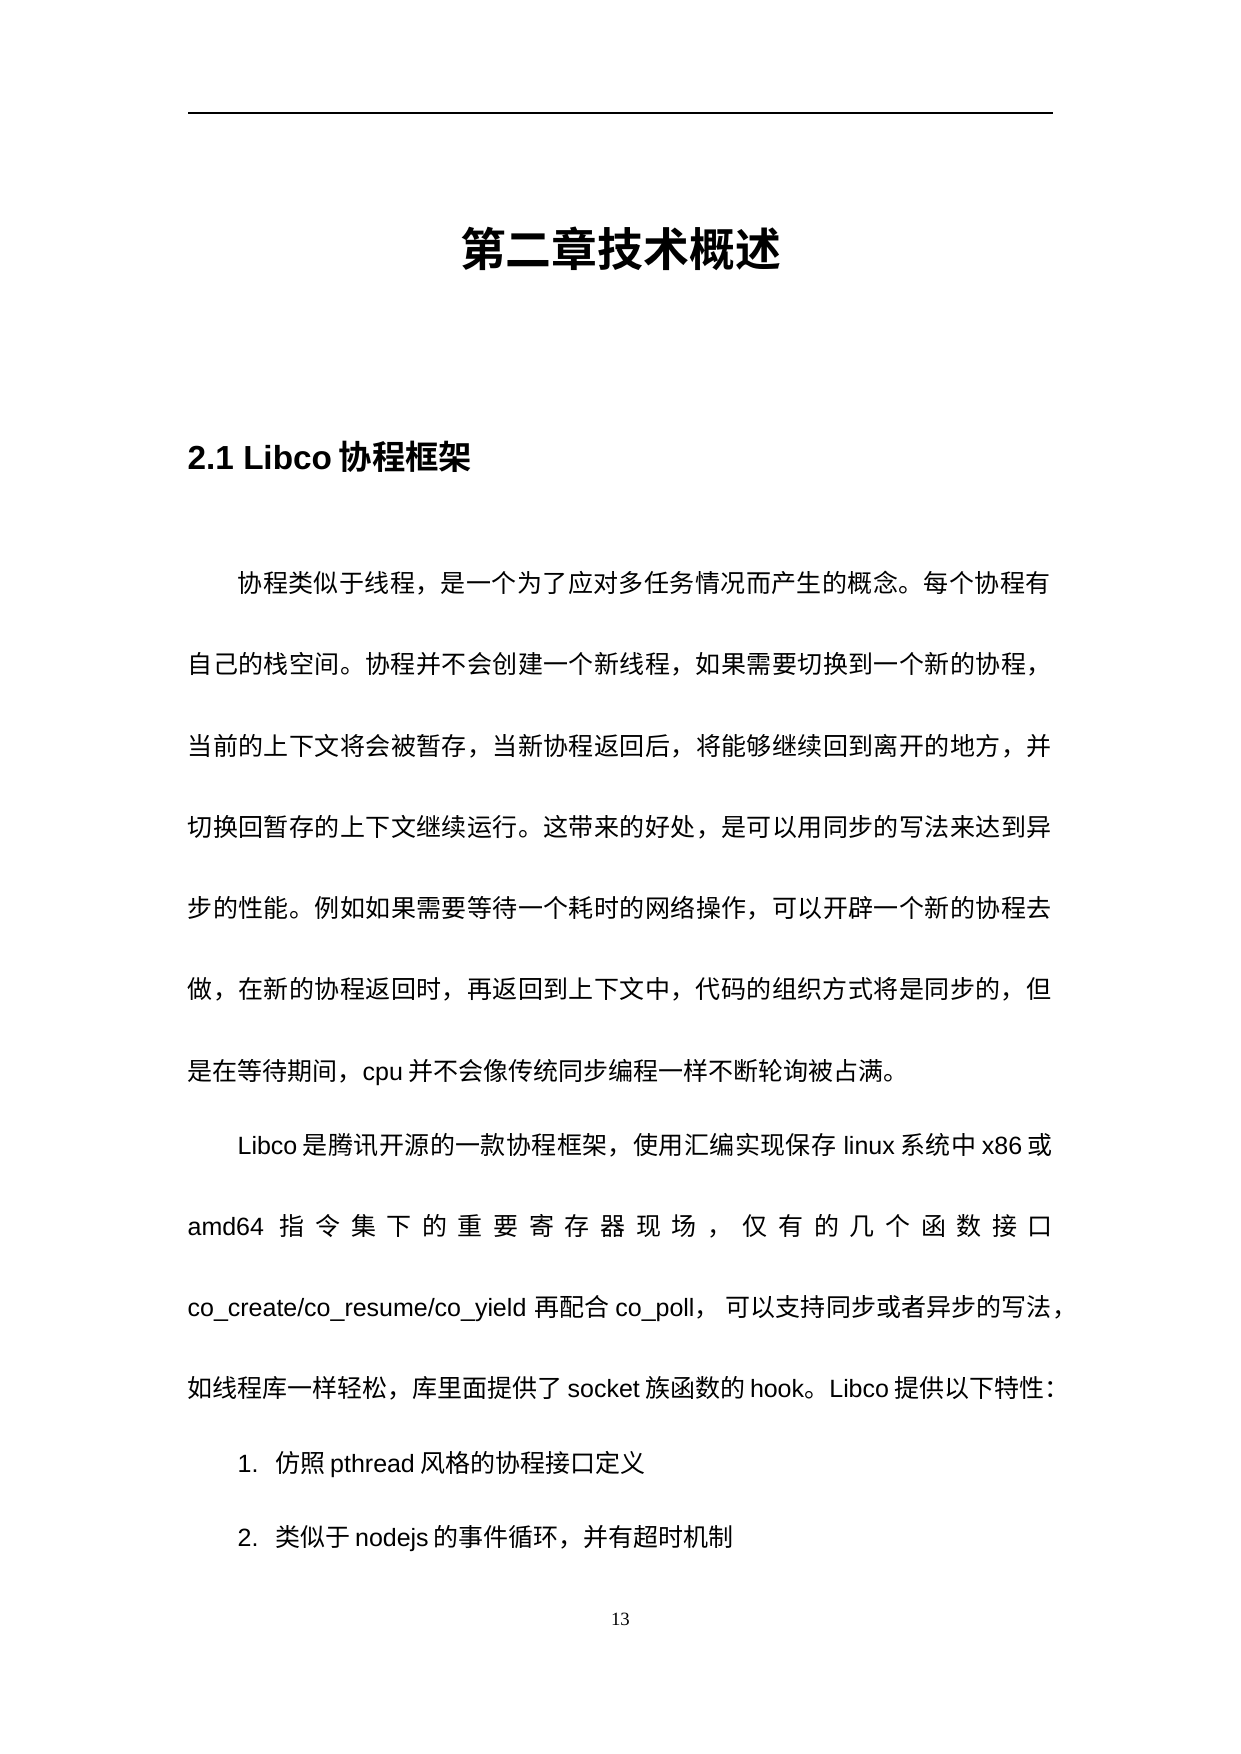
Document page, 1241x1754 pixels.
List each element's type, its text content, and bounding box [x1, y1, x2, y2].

subtitle 第二章技术概述 [187, 197, 1053, 295]
text Libco是腾讯开源的一款协程框架，使用汇编实现保存linux系统中x86或amd64指令集下的重要寄存器现场，仅有的几个函数接口 co_create/co_resume/co_yield 再配合 co_poll， 可以支持同步或者异步的写法，如线程库一样轻松，库里面提供了socket族函数的hook。Libco提供以下特性： [187, 1111, 1053, 1419]
list 类似于nodejs的事件循环，并有超时机制 [237, 1503, 1053, 1568]
text 协程类似于线程，是一个为了应对多任务情况而产生的概念。每个协程有自己的栈空间。协程并不会创建一个新线程，如果需要切换到一个新的协程，当前的上下文将会被暂存，当新协程返回后，将能够继续回到离开的地方，并切换回暂存的上下文继续运行。这带来的好处，是可以用同步的写法来达到异步的性能。例如如果需要等待一个耗时的网络操作，可以开辟一个新的协程去做，在新的协程返回时，再返回到上下文中，代码的组织方式将是同步的，但是在等待期间，cpu并不会像传统同步编程一样不断轮询被占满。 [187, 549, 1053, 1102]
list 仿照pthread风格的协程接口定义 [237, 1429, 1053, 1494]
subtitle 2.1 Libco协程框架 [187, 422, 1053, 487]
